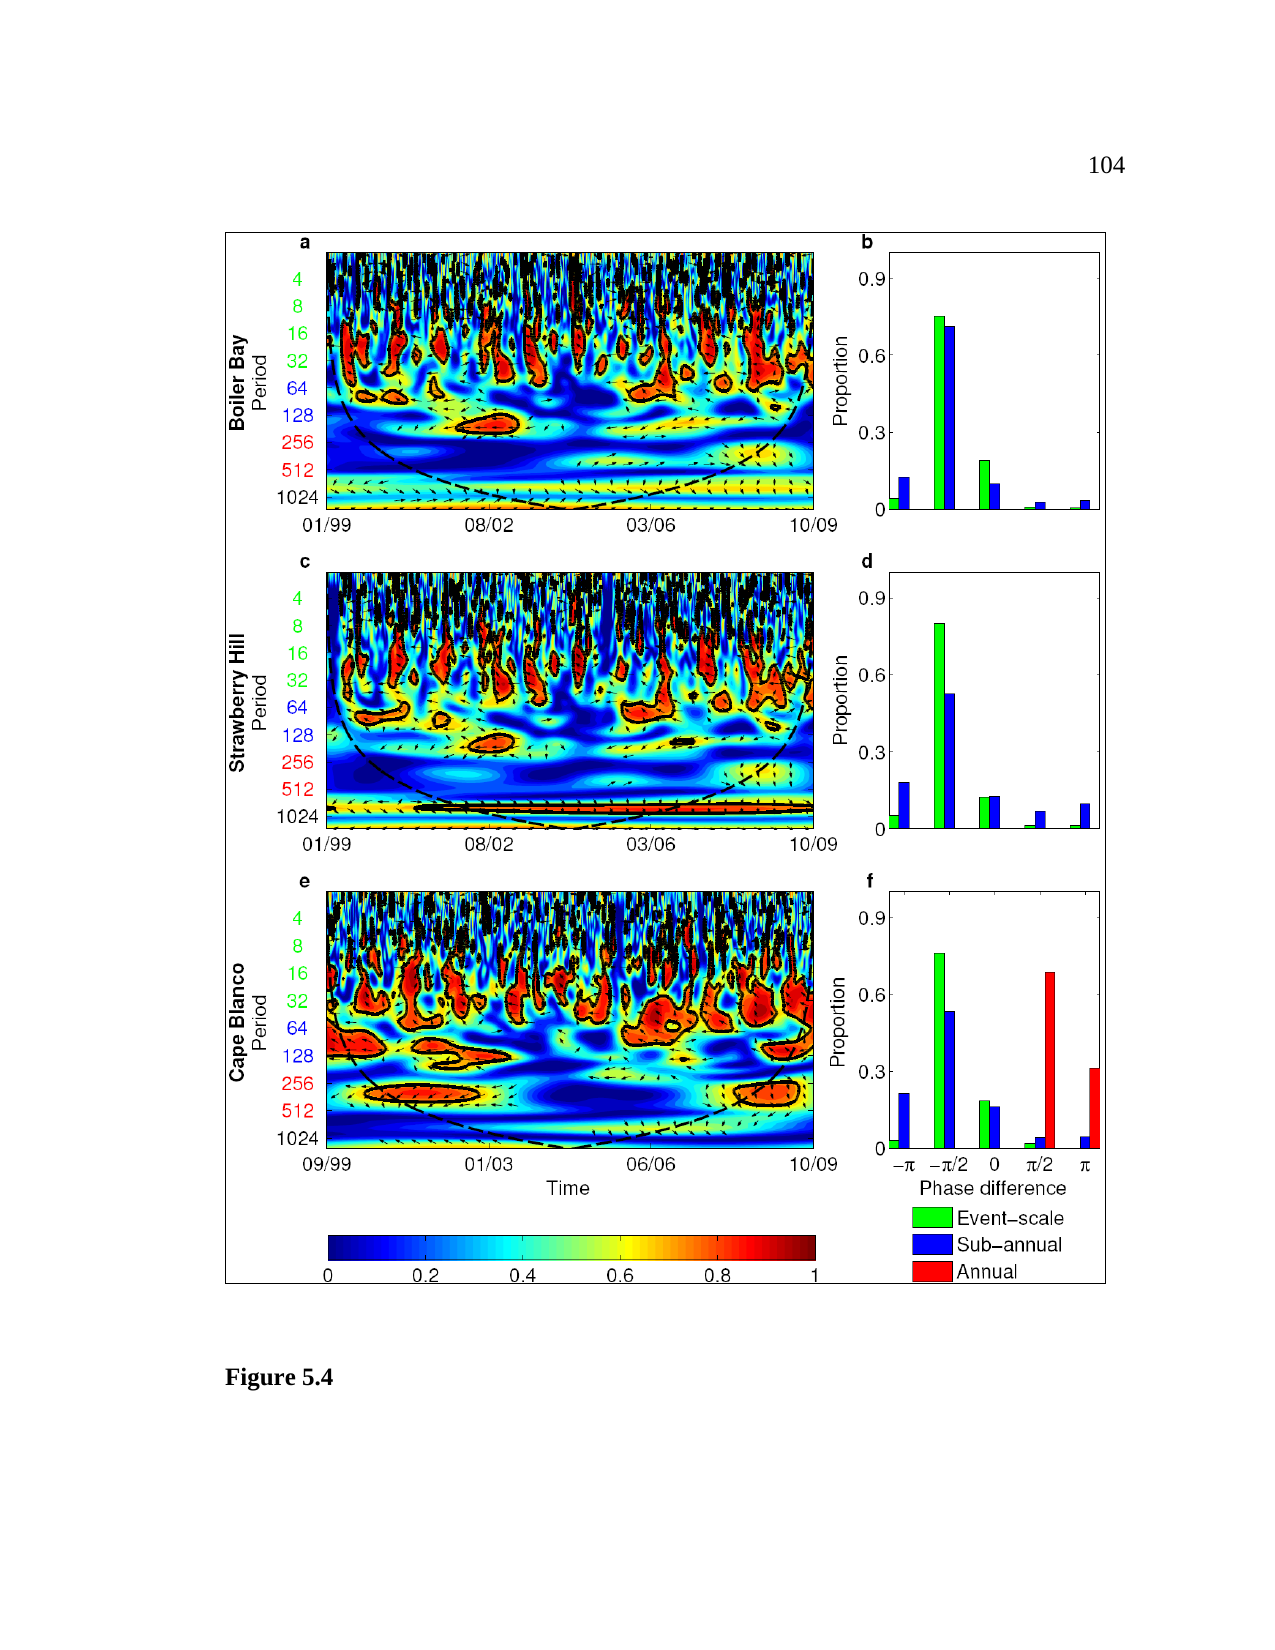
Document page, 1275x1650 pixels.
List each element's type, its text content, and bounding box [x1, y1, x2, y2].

text Figure 5.4 [225, 1362, 1125, 1391]
picture [226, 233, 1105, 1283]
